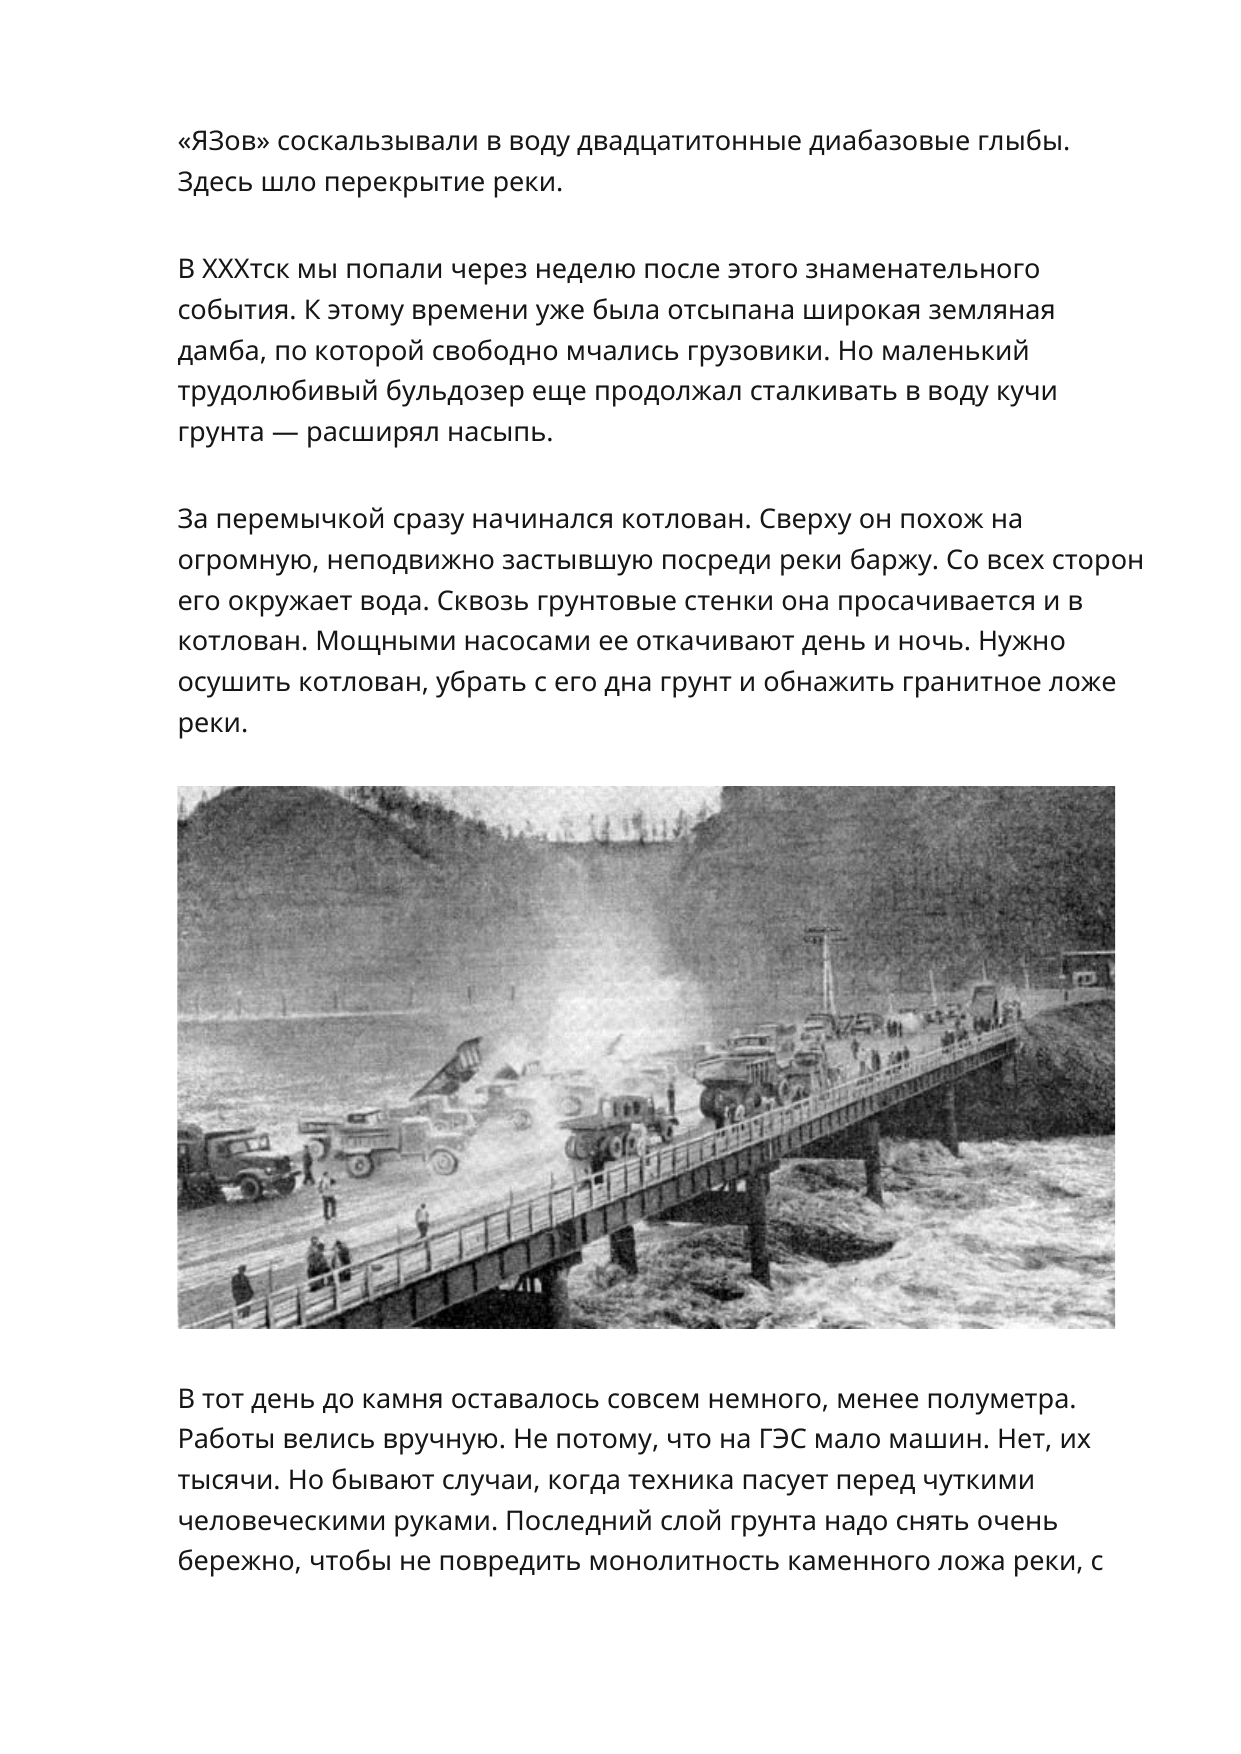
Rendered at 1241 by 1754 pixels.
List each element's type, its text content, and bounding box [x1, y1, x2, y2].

picture [177, 786, 1116, 1329]
text За перемычкой сразу начинался котлован. Сверху он похож на огромную, неподвижно застывшую посреди реки баржу. Со всех сторон его окружает вода. Сквозь грунтовые стенки она просачивается и в котлован. Мощными насосами ее откачивают день и ночь. Нужно осушить котлован, убрать с его дна грунт и обнажить гранитное ложе реки. [177, 496, 1152, 740]
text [177, 1376, 1152, 1579]
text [177, 118, 1152, 199]
text В ХХХтск мы попали через неделю после этого знаменательного события. К этому времени уже была отсыпана широкая земляная дамба, по которой свободно мчались грузовики. Но маленький трудолюбивый бульдозер еще продолжал сталкивать в воду кучи грунта — расширял насыпь. [177, 246, 1152, 449]
